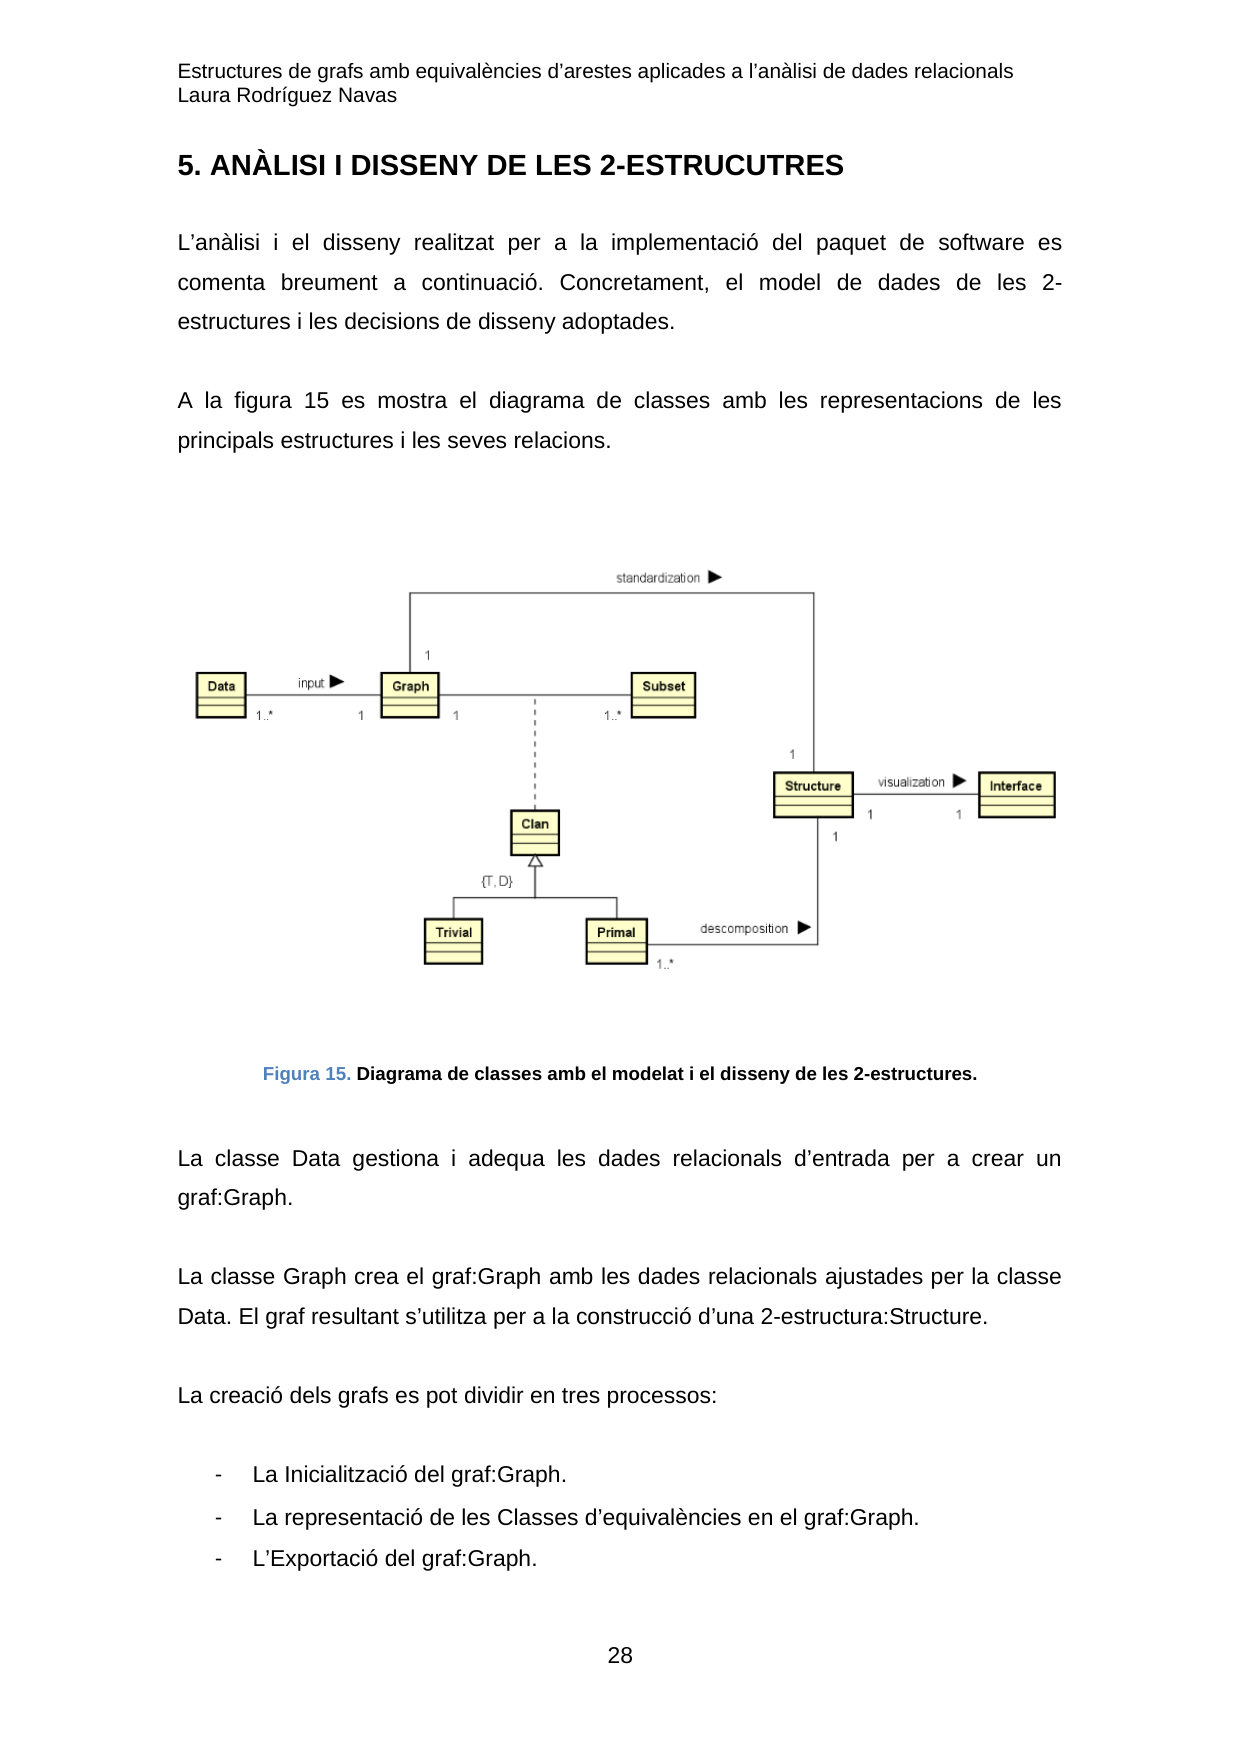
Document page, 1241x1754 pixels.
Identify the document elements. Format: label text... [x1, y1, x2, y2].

list La representació de les Classes d’equivalències en el graf:Graph. [215, 1503, 1063, 1531]
picture [177, 547, 1063, 976]
text La classe Data gestiona i adequa les dades relacionals d’entrada per a crear un graf:Graph. [177, 1145, 1063, 1211]
text La classe Graph crea el graf:Graph amb les dades relacionals ajustades per la classe Data. El graf resultant s’utilitza per a la construcció d’una 2-estructura:Structure. [177, 1263, 1063, 1329]
text Figura 15. Diagrama de classes amb el modelat i el disseny de les 2-estructures. [177, 1063, 1063, 1084]
title ANÀLISI I DISSENY DE LES 2-ESTRUCUTRES [177, 148, 1063, 181]
text A la figura 15 es mostra el diagrama de classes amb les representacions de les principals estructures i les seves relacions1. [177, 387, 1063, 453]
text La creació dels grafs es pot dividir en tres processos: [177, 1382, 1063, 1408]
list L’Exportació del graf:Graph. [215, 1544, 1063, 1573]
list La Inicialització del graf:Graph. [215, 1461, 1063, 1489]
text L’anàlisi i el disseny realitzat per a la implementació del paquet de software es comenta breument a continuació. Concretament, el model de dades de les 2-estructures i les decisions de disseny adoptades. [177, 229, 1063, 334]
